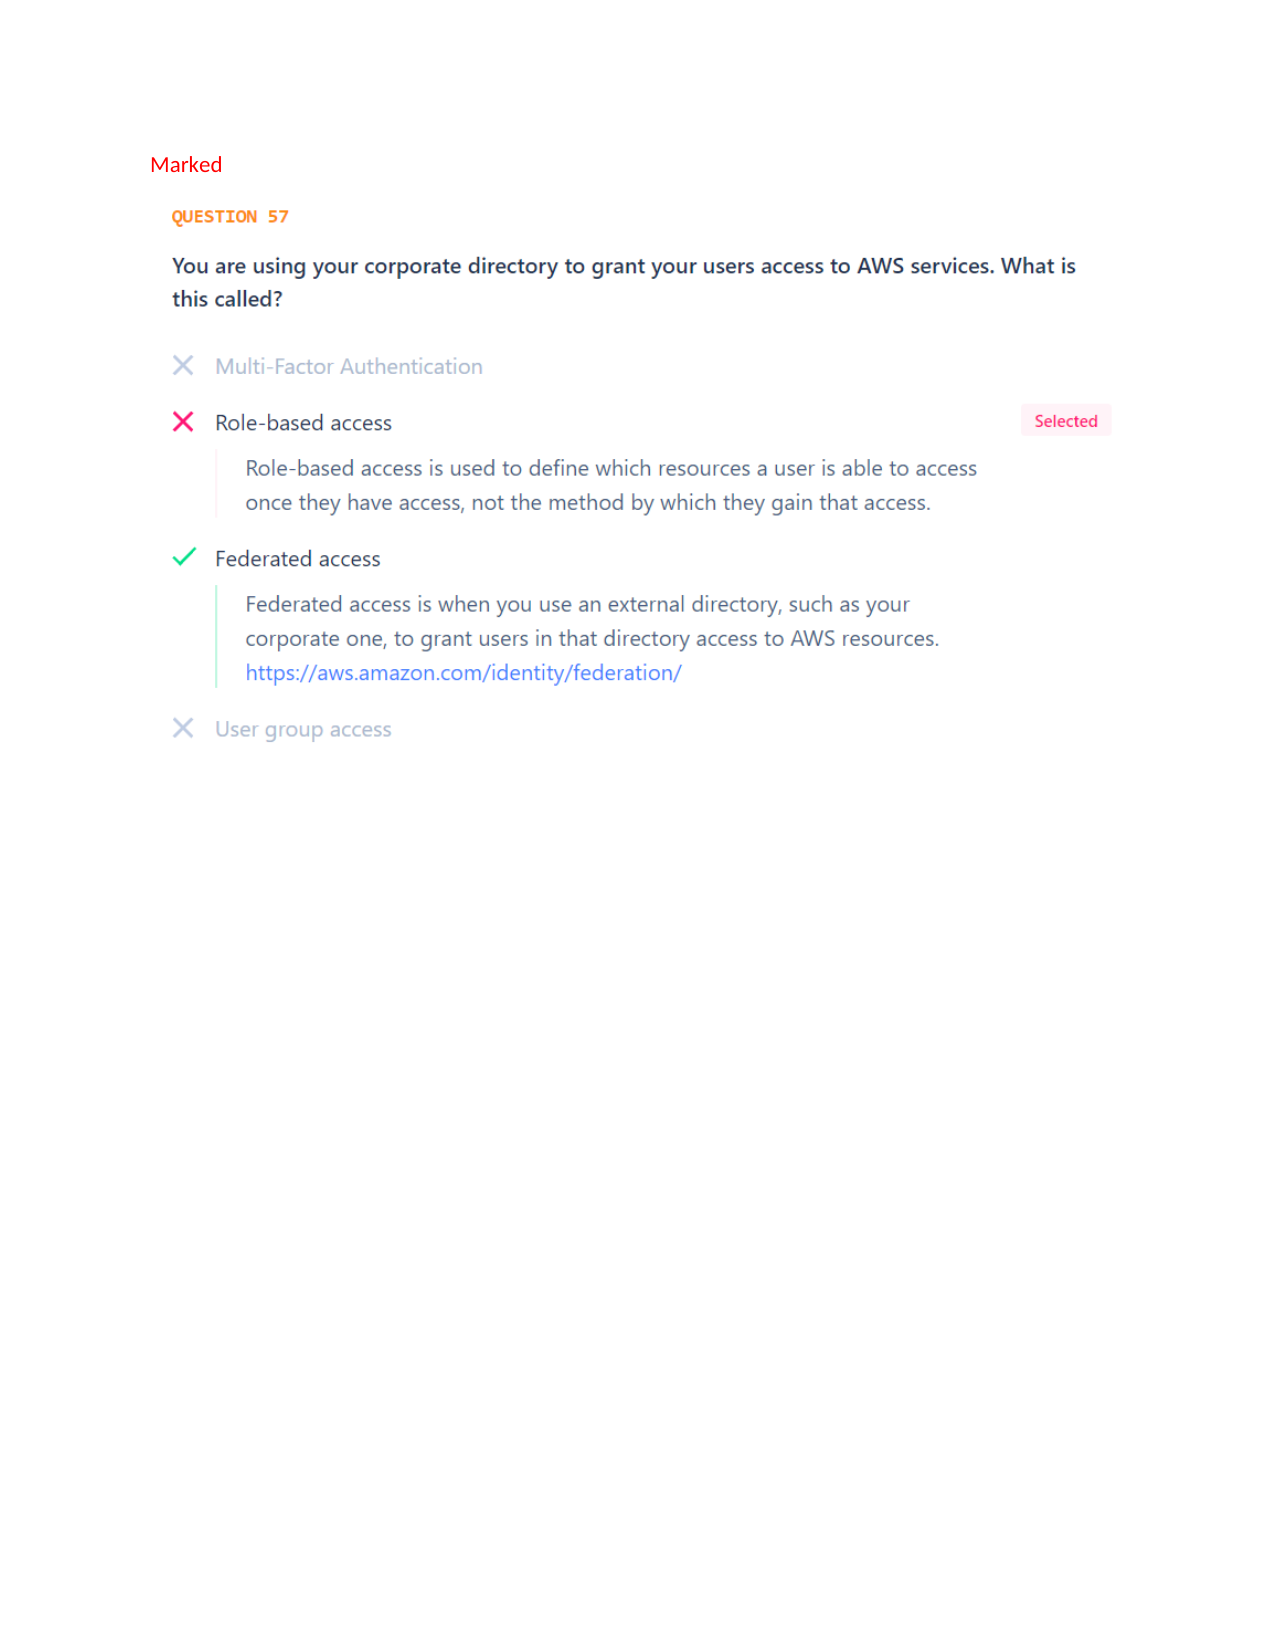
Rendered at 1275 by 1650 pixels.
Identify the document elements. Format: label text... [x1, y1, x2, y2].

picture [150, 196, 1125, 762]
text Marked [150, 150, 1125, 178]
